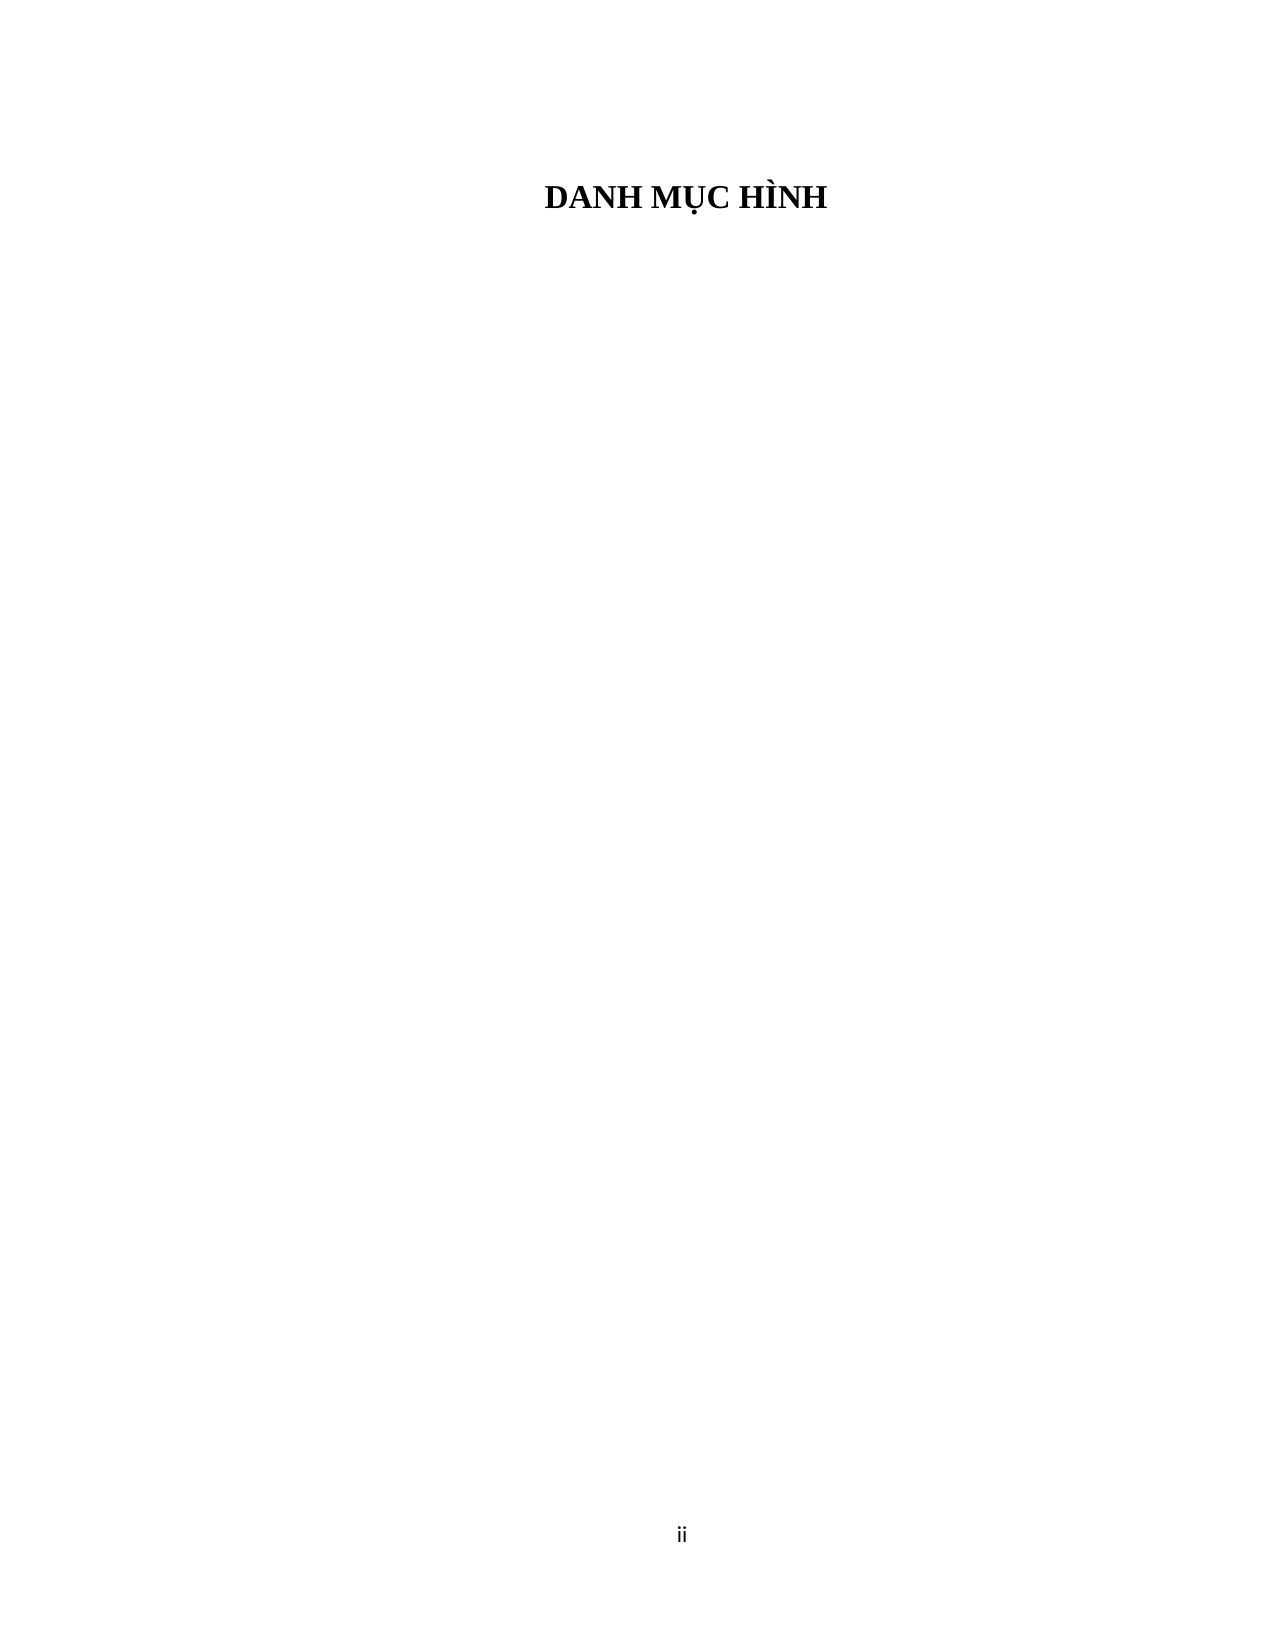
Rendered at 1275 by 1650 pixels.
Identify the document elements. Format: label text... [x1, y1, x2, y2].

subtitle DANH MỤC HÌNH [207, 177, 1157, 216]
